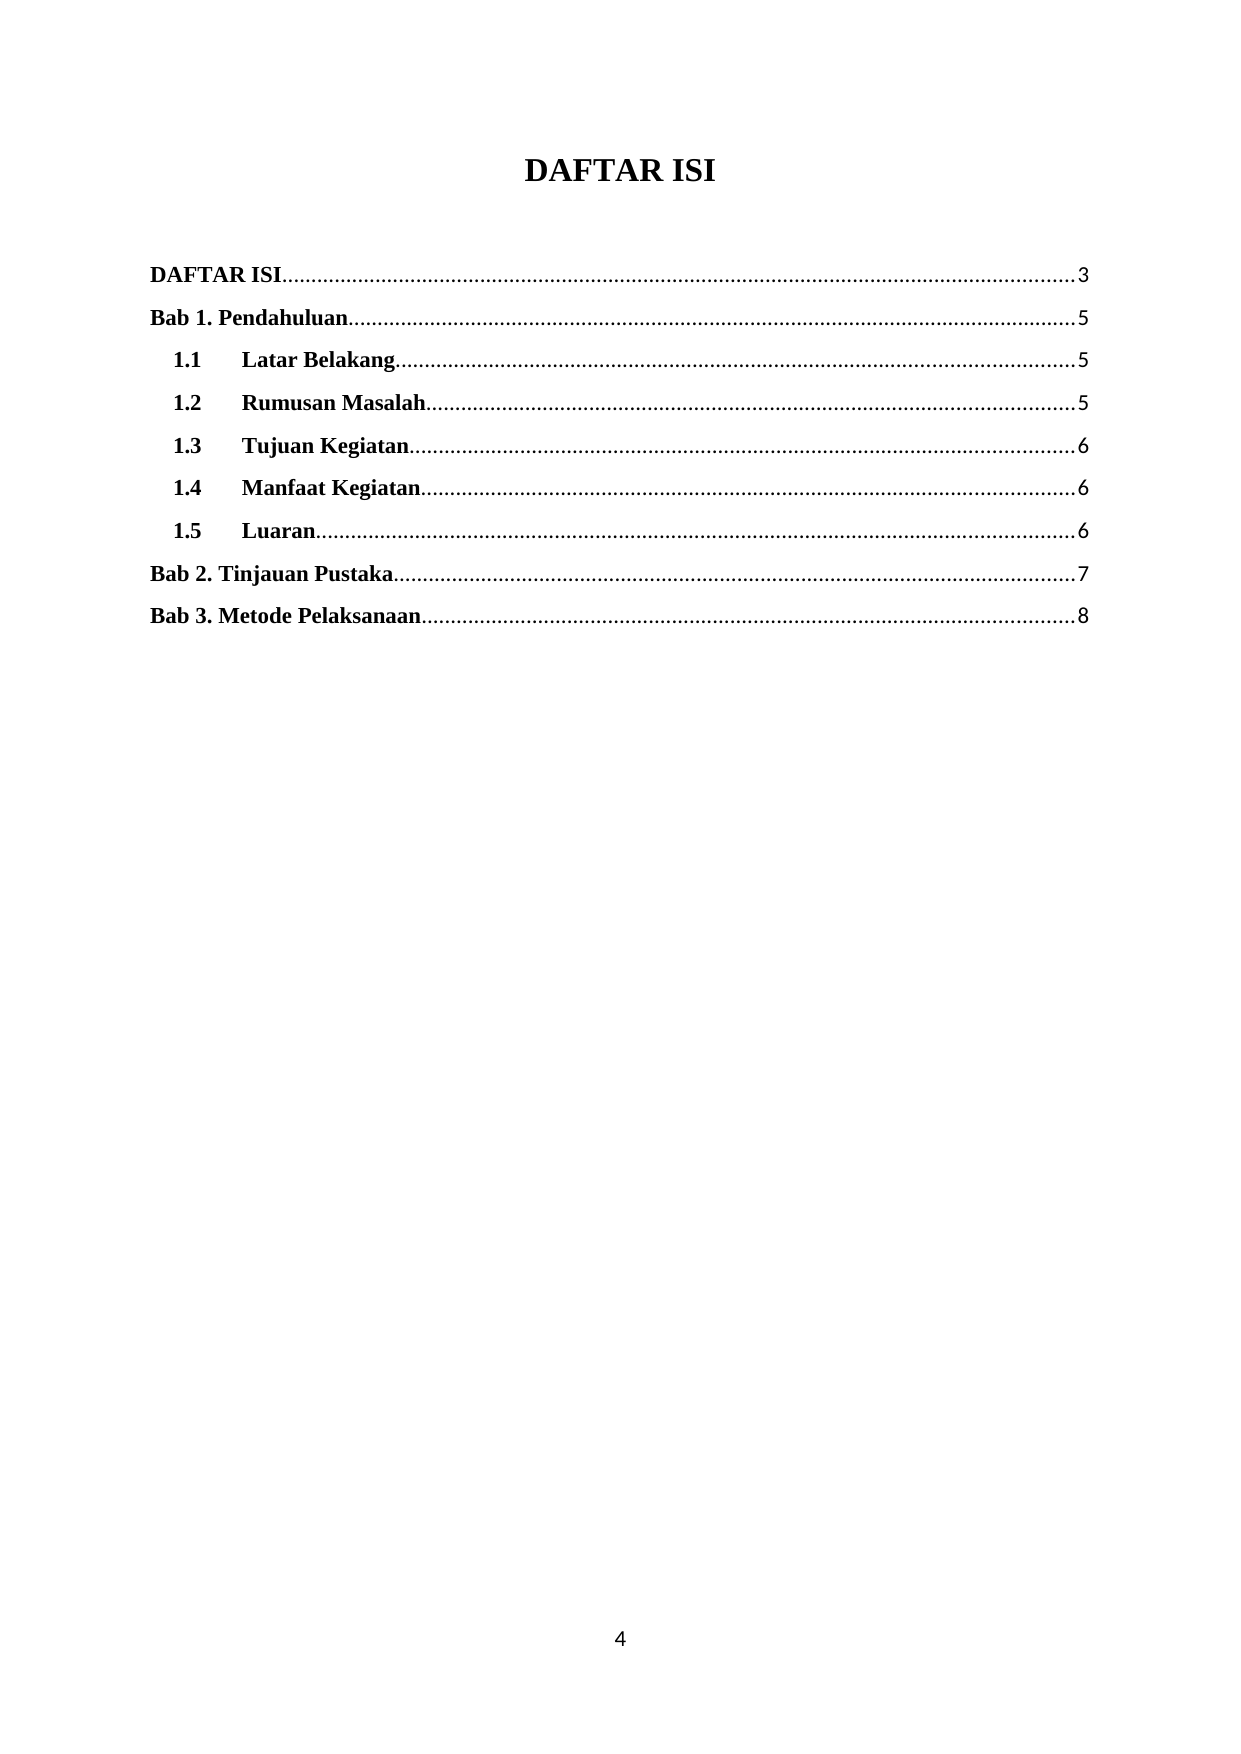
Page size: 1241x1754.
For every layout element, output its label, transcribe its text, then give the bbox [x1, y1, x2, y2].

subtitle DAFTAR ISI [150, 150, 1090, 188]
